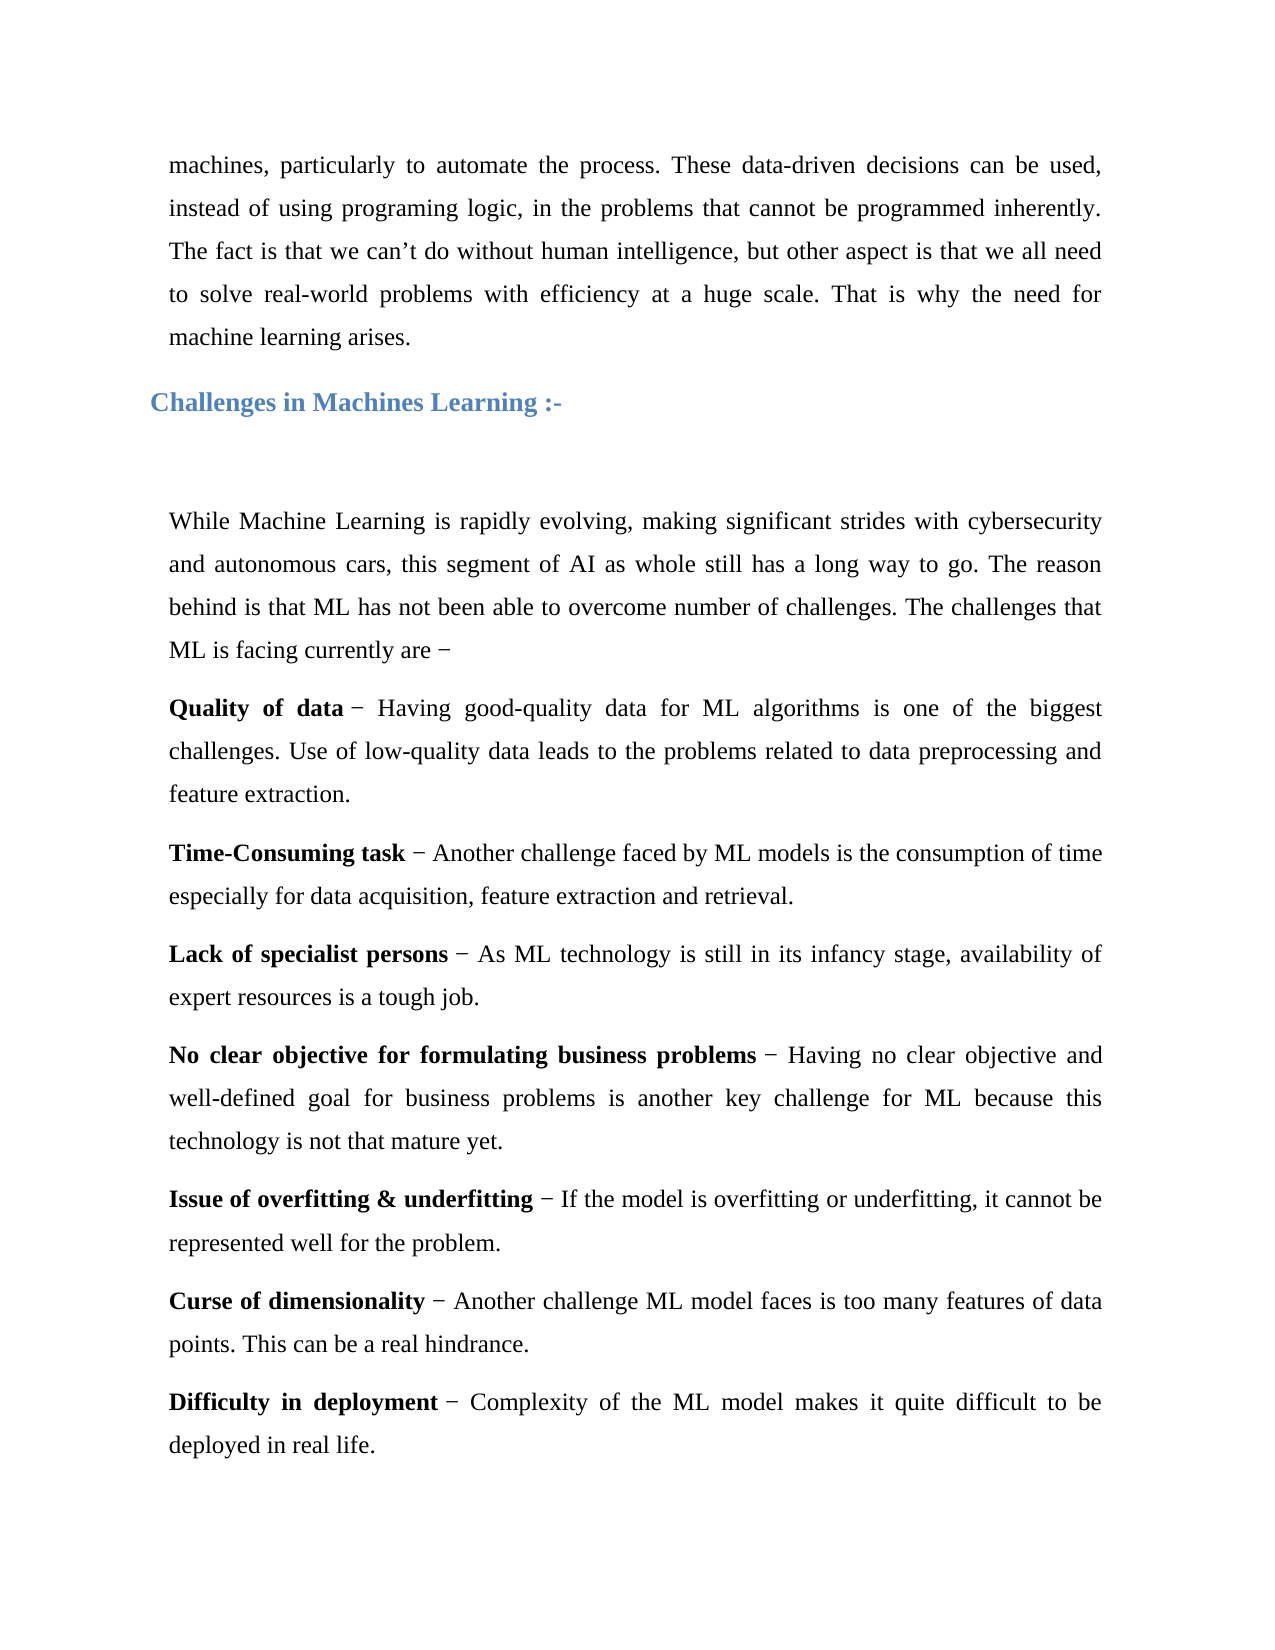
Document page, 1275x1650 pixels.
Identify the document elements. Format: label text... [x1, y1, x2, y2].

text Difficulty in deployment − Complexity of the ML model makes it quite difficult to be deployed in real life. [169, 1387, 1103, 1459]
text Time-Consuming task − Another challenge faced by ML models is the consumption of time especially for data acquisition, feature extraction and retrieval. [169, 838, 1103, 909]
subtitle Challenges in Machines Learning :- [150, 386, 1125, 418]
text Issue of overfitting & underfitting − If the model is overfitting or underfitting, it cannot be represented well for the problem. [169, 1184, 1103, 1256]
text No clear objective for formulating business problems − Having no clear objective and well-defined goal for business problems is another key challenge for ML because this technology is not that mature yet. [169, 1040, 1103, 1155]
text Lack of specialist persons − As ML technology is still in its infancy stage, availability of expert resources is a tough job. [169, 939, 1103, 1011]
text Quality of data − Having good-quality data for ML algorithms is one of the biggest challenges. Use of low-quality data leads to the problems related to data preprocessing and feature extraction. [169, 693, 1103, 808]
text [169, 150, 1103, 351]
text Curse of dimensionality − Another challenge ML model faces is too many features of data points. This can be a real hindrance. [169, 1286, 1103, 1358]
text While Machine Learning is rapidly evolving, making significant strides with cybersecurity and autonomous cars, this segment of AI as whole still has a long way to go. The reason behind is that ML has not been able to overcome number of challenges. The challenges that ML is facing currently are − [169, 506, 1103, 664]
